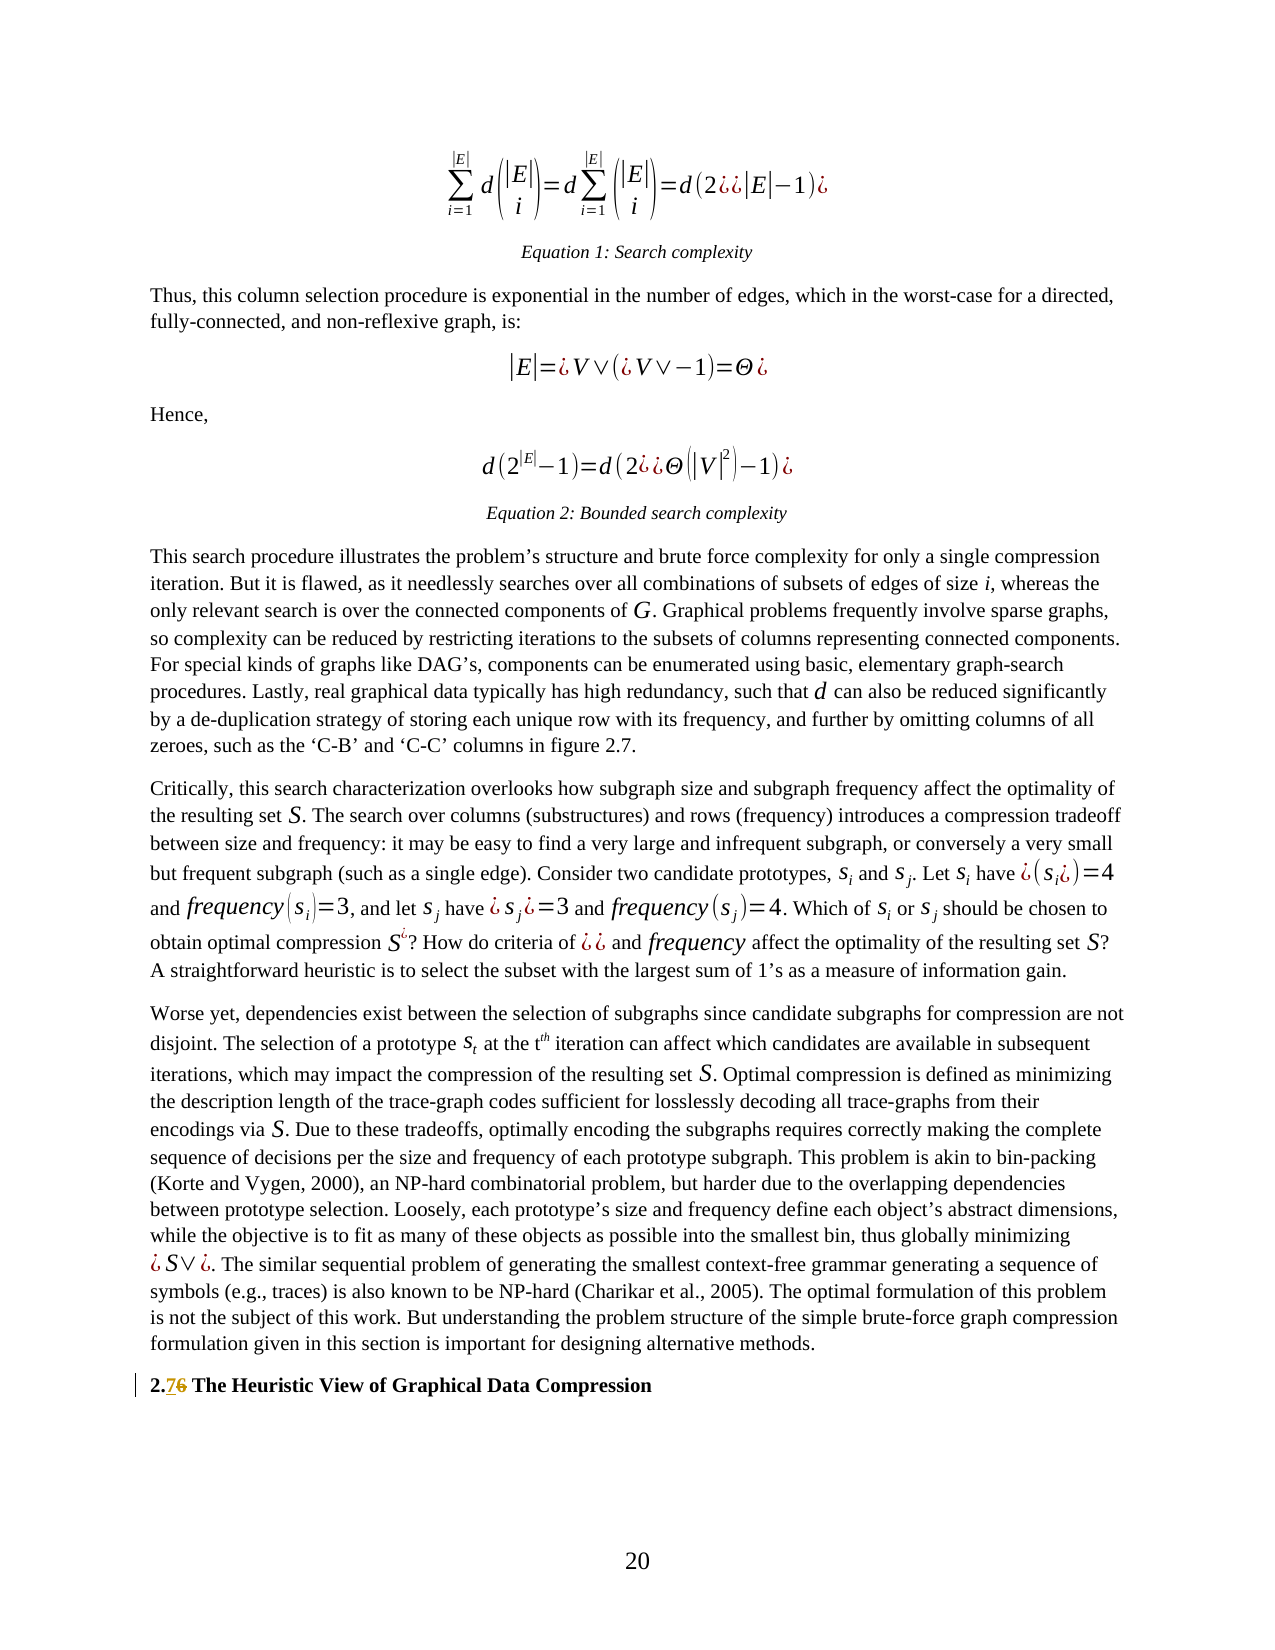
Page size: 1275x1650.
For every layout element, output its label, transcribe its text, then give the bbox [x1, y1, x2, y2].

text Hence, [150, 402, 1125, 426]
text Equation 2: Bounded search complexity [150, 502, 1125, 524]
text Thus, this column selection procedure is exponential in the number of edges, which in the worst-case for a directed, fully-connected, and non-reflexive graph, is: [150, 283, 1125, 333]
text Worse yet, dependencies exist between the selection of subgraphs since candidate subgraphs for compression are not disjoint. The selection of a prototype at the tth iteration can affect which candidates are available in subsequent iterations, which may impact the compression of the resulting set . Optimal compression is defined as minimizing the description length of the trace-graph codes sufficient for losslessly decoding all trace-graphs from their encodings via . Due to these tradeoffs, optimally encoding the subgraphs requires correctly making the complete sequence of decisions per the size and frequency of each prototype subgraph. This problem is akin to bin-packing (Korte and Vygen, 2000), an NP-hard combinatorial problem, but harder due to the overlapping dependencies between prototype selection. Loosely, each prototype’s size and frequency define each object’s abstract dimensions, while the objective is to fit as many of these objects as possible into the smallest bin, thus globally minimizing . The similar sequential problem of generating the smallest context-free grammar generating a sequence of symbols (e.g., traces) is also known to be NP-hard (Charikar et al., 2005). The optimal formulation of this problem is not the subject of this work. But understanding the problem structure of the simple brute-force graph compression formulation given in this section is important for designing alternative methods. [150, 1001, 1125, 1355]
text This search procedure illustrates the problem’s structure and brute force complexity for only a single compression iteration. But it is flawed, as it needlessly searches over all combinations of subsets of edges of size i, whereas the only relevant search is over the connected components of . Graphical problems frequently involve sparse graphs, so complexity can be reduced by restricting iterations to the subsets of columns representing connected components. For special kinds of graphs like DAG’s, components can be enumerated using basic, elementary graph-search procedures. Lastly, real graphical data typically has high redundancy, such that can also be reduced significantly by a de-duplication strategy of storing each unique row with its frequency, and further by omitting columns of all zeroes, such as the ‘C-B’ and ‘C-C’ columns in figure 2.7. [150, 544, 1125, 757]
text Critically, this search characterization overlooks how subgraph size and subgraph frequency affect the optimality of the resulting set . The search over columns (substructures) and rows (frequency) introduces a compression tradeoff between size and frequency: it may be easy to find a very large and infrequent subgraph, or conversely a very small but frequent subgraph (such as a single edge). Consider two candidate prototypes, and . Let have and , and let have and . Which of or should be chosen to obtain optimal compression ? How do criteria of and affect the optimality of the resulting set ? A straightforward heuristic is to select the subset with the largest sum of 1’s as a measure of information gain. [150, 776, 1125, 982]
text Equation 1: Search complexity [150, 241, 1125, 263]
text 2. The Heuristic View of Graphical Data Compression [150, 1373, 1125, 1397]
